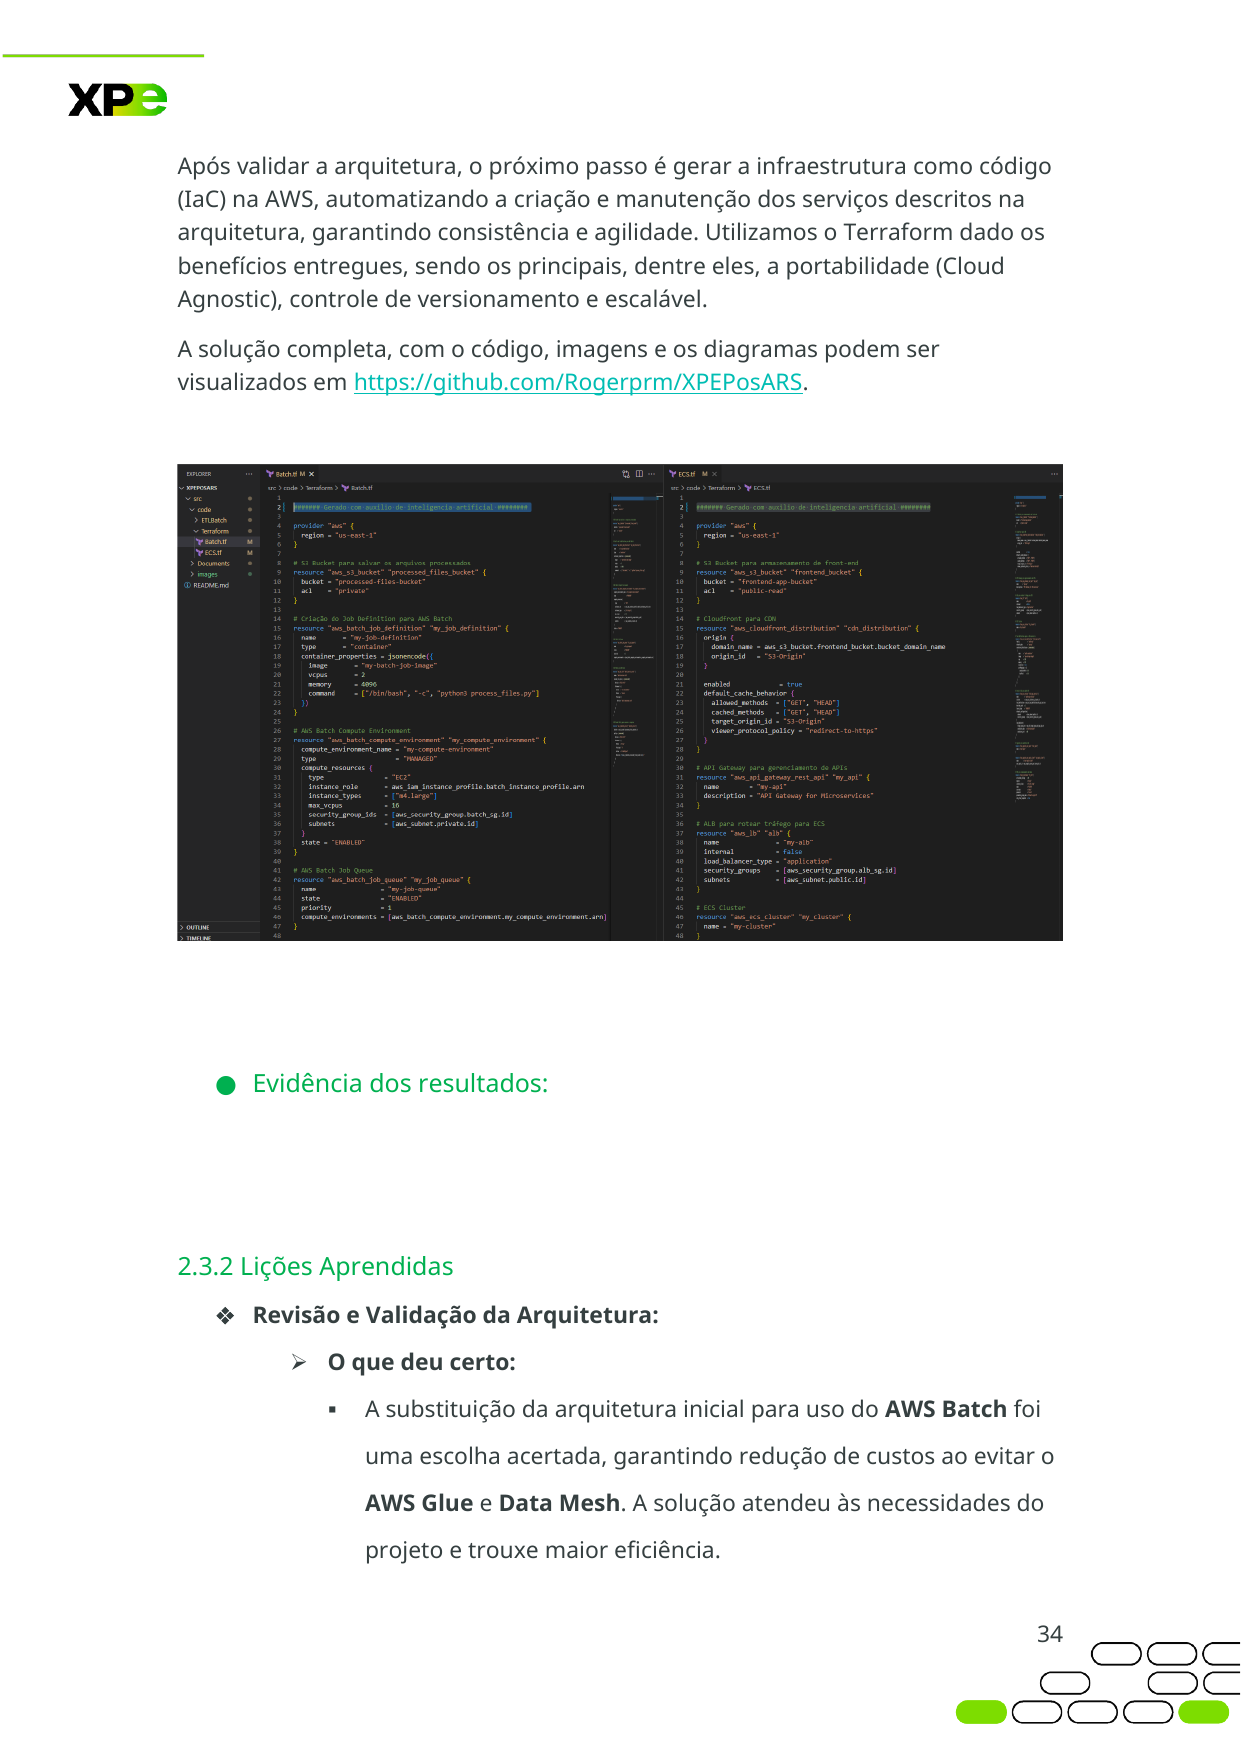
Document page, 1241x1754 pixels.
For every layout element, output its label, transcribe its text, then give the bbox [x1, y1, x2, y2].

text Após validar a arquitetura, o próximo passo é gerar a infraestrutura como código (IaC) na AWS, automatizando a criação e manutenção dos serviços descritos na arquitetura, garantindo consistência e agilidade. Utilizamos o Terraform dado os benefícios entregues, sendo os principais, dentre eles, a portabilidade (Cloud Agnostic), controle de versionamento e escalável. [177, 148, 1063, 314]
picture [955, 1642, 1241, 1724]
picture [2, 51, 205, 148]
picture [177, 464, 1063, 941]
list Revisão e Validação da Arquitetura: [215, 1299, 1063, 1331]
subtitle Evidência dos resultados: [215, 1066, 1063, 1100]
text A solução completa, com o código, imagens e os diagramas podem ser visualizados em https://github.com/Rogerprm/XPEPosARS. [177, 331, 1063, 398]
subtitle 2.3.2 Lições Aprendidas [177, 1248, 1063, 1282]
list A substituição da arquitetura inicial para uso do AWS Batch foi uma escolha acertada, garantindo redução de custos ao evitar o AWS Glue e Data Mesh. A solução atendeu às necessidades do projeto e trouxe maior eficiência. [327, 1393, 1063, 1565]
list O que deu certo: [290, 1346, 1063, 1377]
